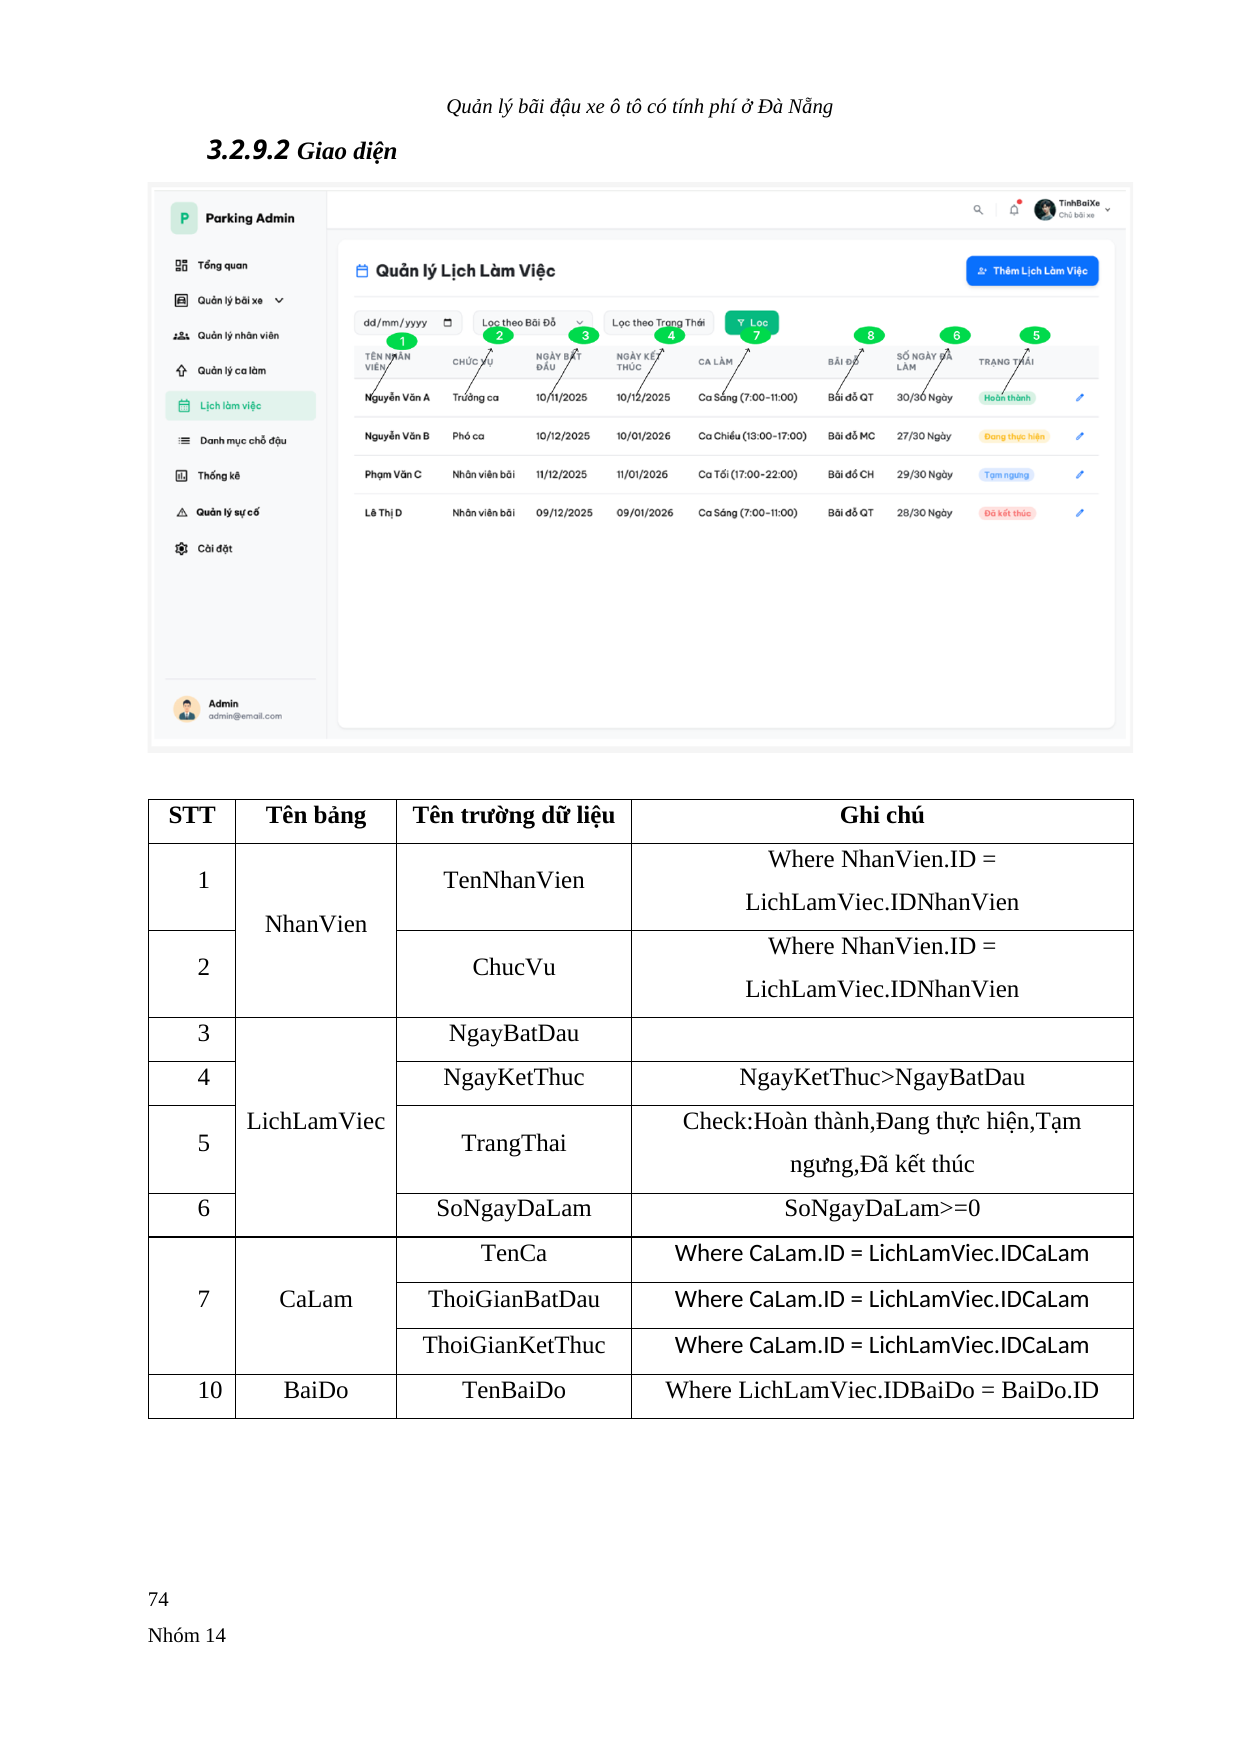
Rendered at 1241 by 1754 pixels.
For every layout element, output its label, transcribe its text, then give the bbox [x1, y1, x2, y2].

table_cell [149, 1194, 235, 1236]
table_cell Where LichLamViec.IDBaiDo = BaiDo.ID [632, 1375, 1133, 1418]
picture [147, 182, 1134, 753]
table_cell Where NhanVien.ID = LichLamViec.IDNhanVien [632, 931, 1133, 1017]
table_cell NgayBatDau [397, 1018, 631, 1061]
table_cell CaLam [236, 1238, 396, 1374]
table_cell ChucVu [397, 931, 631, 1017]
table_header STT [149, 800, 235, 843]
table_cell LichLamViec [236, 1018, 396, 1236]
table_cell BaiDo [236, 1375, 396, 1418]
table_cell SoNgayDaLam>=0 [632, 1194, 1133, 1236]
table_cell TenNhanVien [397, 844, 631, 930]
table_cell Where CaLam.ID = LichLamViec.IDCaLam [632, 1238, 1133, 1282]
table_cell NhanVien [236, 844, 396, 1017]
table_cell [149, 1238, 235, 1374]
table_header Ghi chú [632, 800, 1133, 843]
table_cell TenBaiDo [397, 1375, 631, 1418]
table_cell [149, 844, 235, 930]
table_cell NgayKetThuc>NgayBatDau [632, 1062, 1133, 1105]
table_cell NgayKetThuc [397, 1062, 631, 1105]
table_cell TenCa [397, 1238, 631, 1282]
table_header Tên bảng [236, 800, 396, 843]
table_cell Where NhanVien.ID = LichLamViec.IDNhanVien [632, 844, 1133, 930]
table_cell [149, 931, 235, 1017]
table_cell Check:Hoàn thành,Đang thực hiện,Tạm ngưng,Đã kết thúc [632, 1106, 1133, 1192]
table_cell [149, 1062, 235, 1105]
table_cell [632, 1018, 1133, 1061]
table_cell ThoiGianBatDau [397, 1283, 631, 1328]
table_header Tên trường dữ liệu [397, 800, 631, 843]
table_cell Where CaLam.ID = LichLamViec.IDCaLam [632, 1329, 1133, 1374]
table_cell [149, 1375, 235, 1418]
subtitle Giao diện [207, 131, 1134, 167]
table_cell SoNgayDaLam [397, 1194, 631, 1236]
table_cell Where CaLam.ID = LichLamViec.IDCaLam [632, 1283, 1133, 1328]
table_cell TrangThai [397, 1106, 631, 1192]
table_cell [149, 1106, 235, 1192]
table_cell ThoiGianKetThuc [397, 1329, 631, 1374]
table_cell [149, 1018, 235, 1061]
